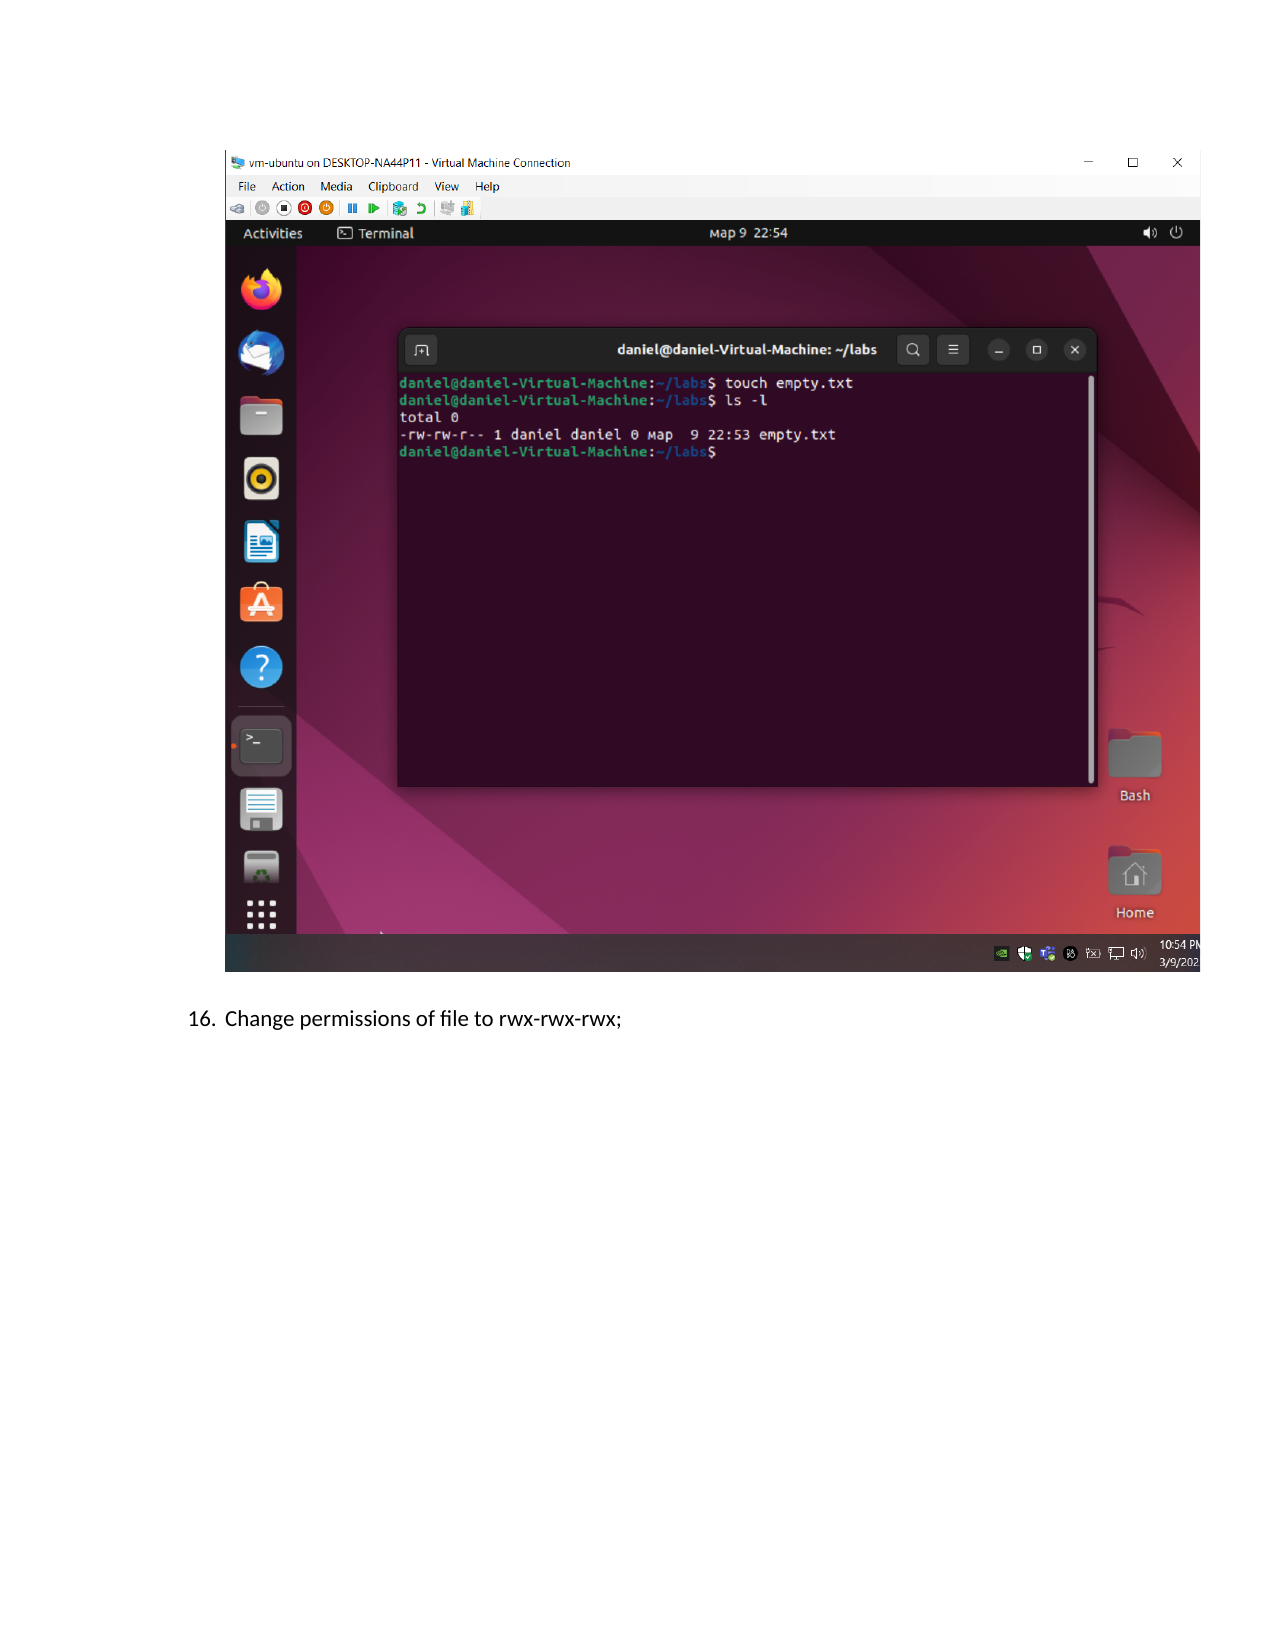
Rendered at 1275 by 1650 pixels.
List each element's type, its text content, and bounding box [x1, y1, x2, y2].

picture [225, 150, 1200, 972]
list Change permissions of file to rwx-rwx-rwx; [187, 1004, 1125, 1032]
